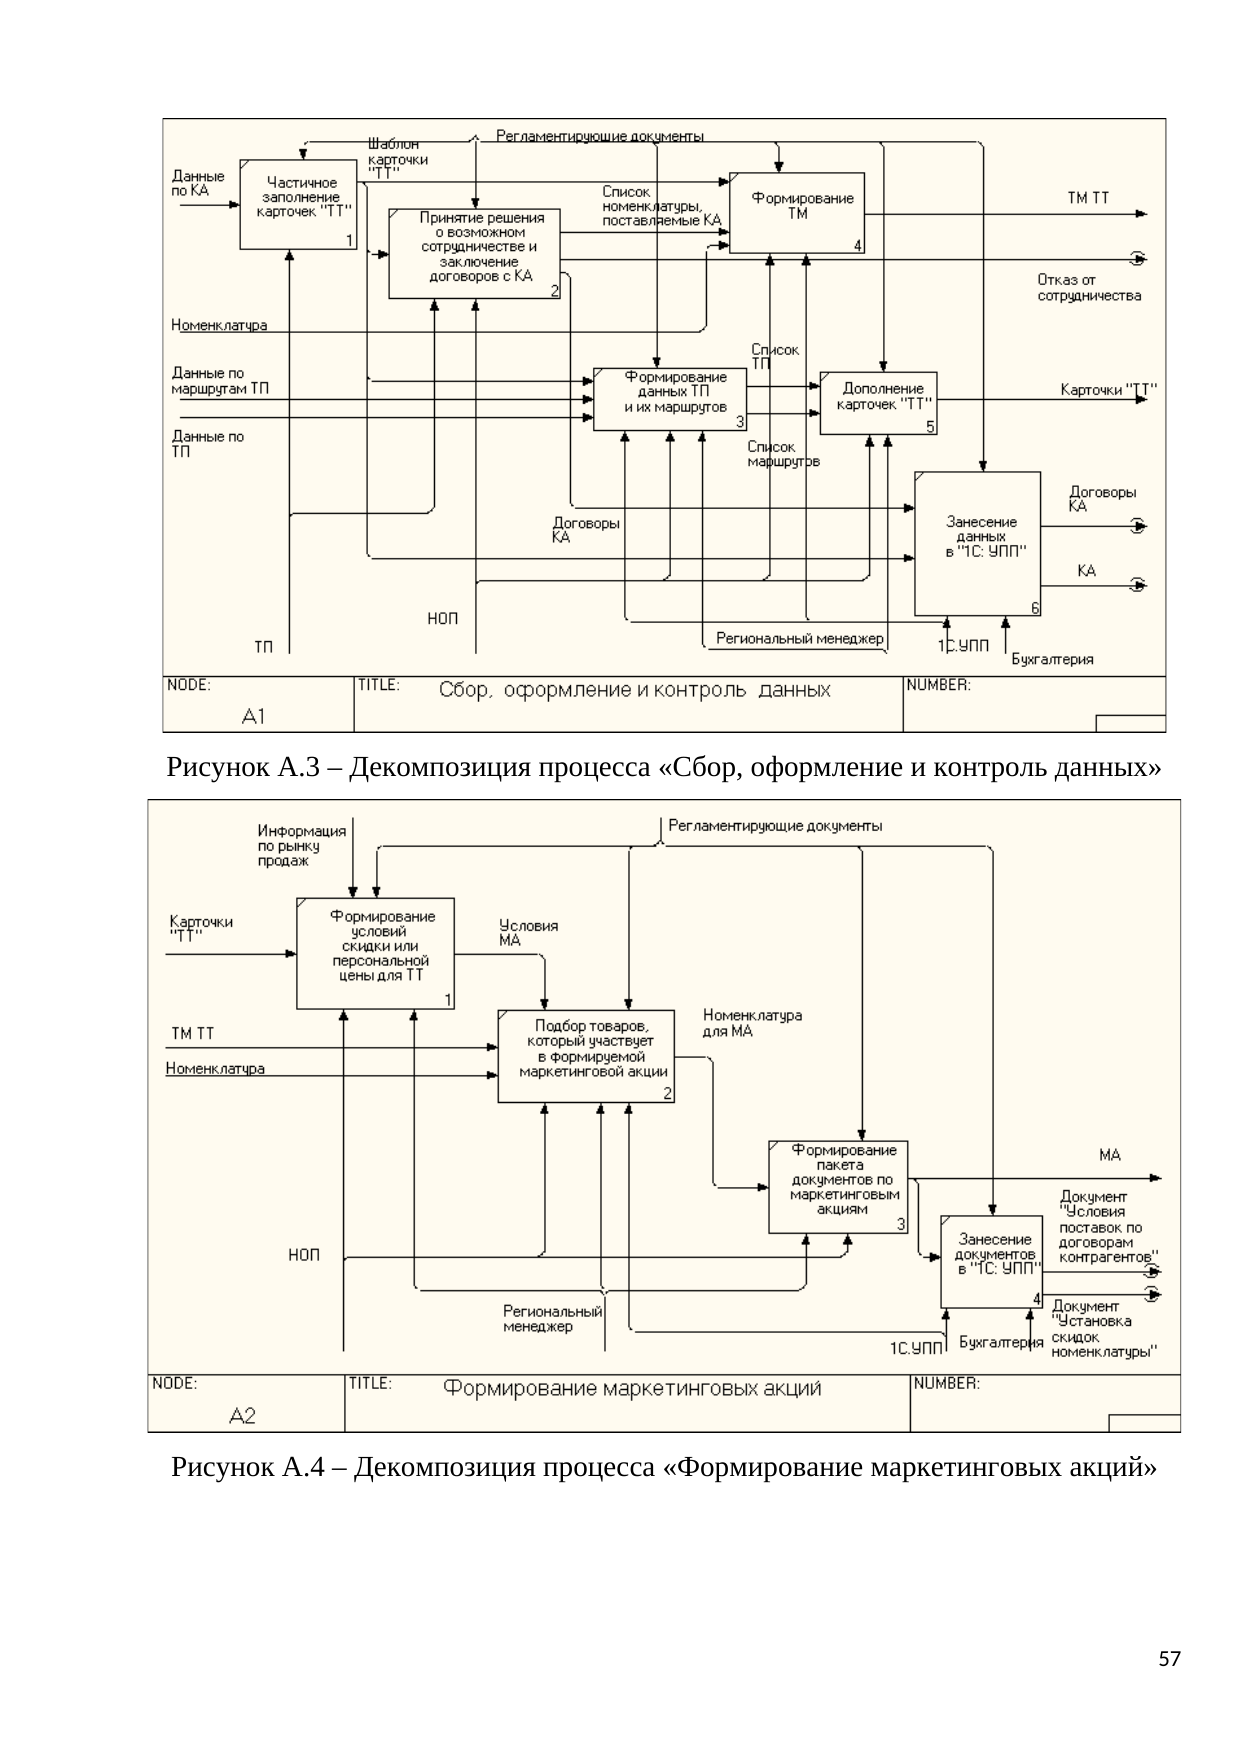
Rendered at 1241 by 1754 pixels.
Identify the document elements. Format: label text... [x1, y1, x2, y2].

text Рисунок А.4 – Декомпозиция процесса «Формирование маркетинговых акций» [148, 1449, 1181, 1483]
picture [162, 118, 1167, 733]
picture [147, 799, 1182, 1433]
text Рисунок А.3 – Декомпозиция процесса «Сбор, оформление и контроль данных» [148, 749, 1181, 783]
